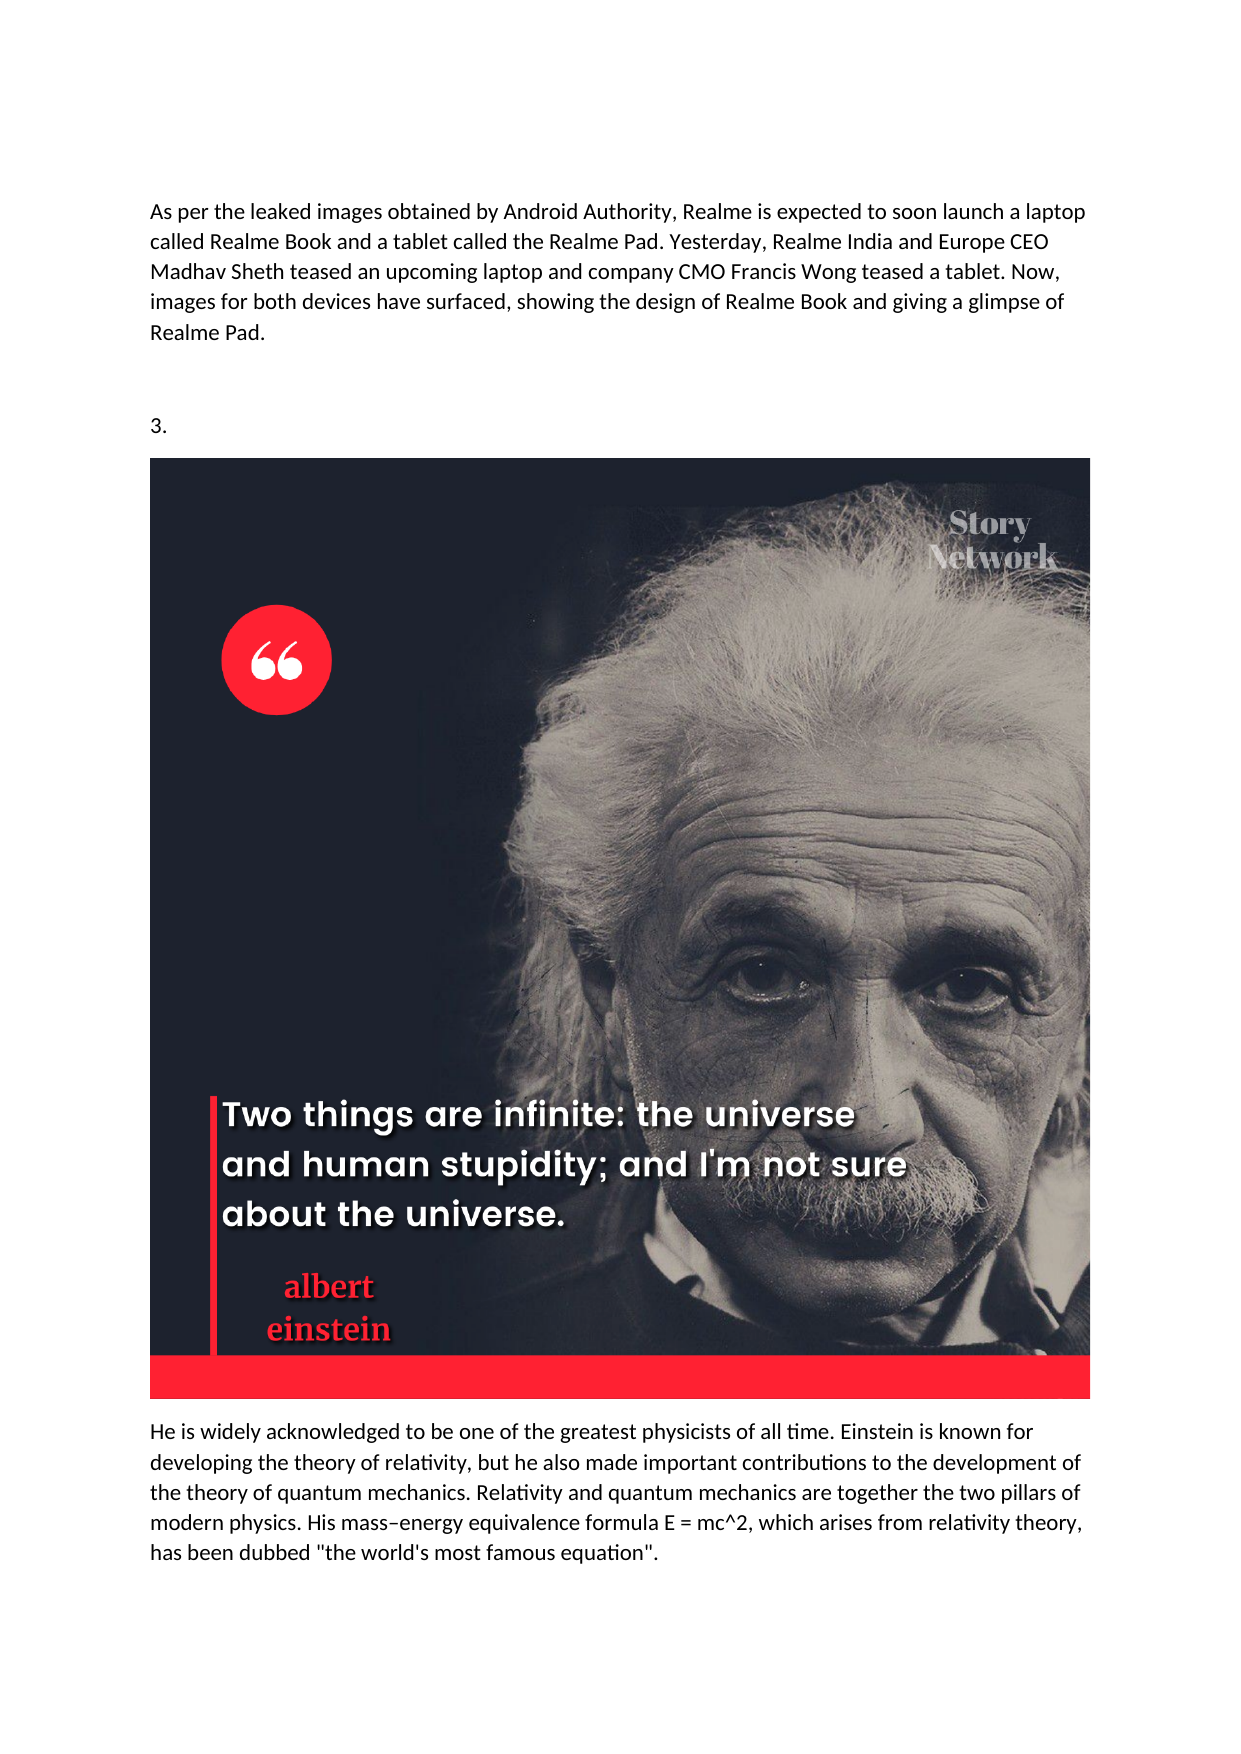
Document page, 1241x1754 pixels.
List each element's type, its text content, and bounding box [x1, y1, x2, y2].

text As per the leaked images obtained by Android Authority, Realme is expected to soon launch a laptop called Realme Book and a tablet called the Realme Pad. Yesterday, Realme India and Europe CEO Madhav Sheth teased an upcoming laptop and company CMO Francis Wong teased a tablet. Now, images for both devices have surfaced, showing the design of Realme Book and giving a glimpse of Realme Pad. [150, 197, 1090, 346]
text He is widely acknowledged to be one of the greatest physicists of all time. Einstein is known for developing the theory of relativity, but he also made important contributions to the development of the theory of quantum mechanics. Relativity and quantum mechanics are together the two pillars of modern physics. His mass–energy equivalence formula E = mc^2, which arises from relativity theory, has been dubbed "the world's most famous equation". [150, 1417, 1090, 1566]
picture [150, 458, 1091, 1399]
text 3. [150, 411, 1090, 439]
